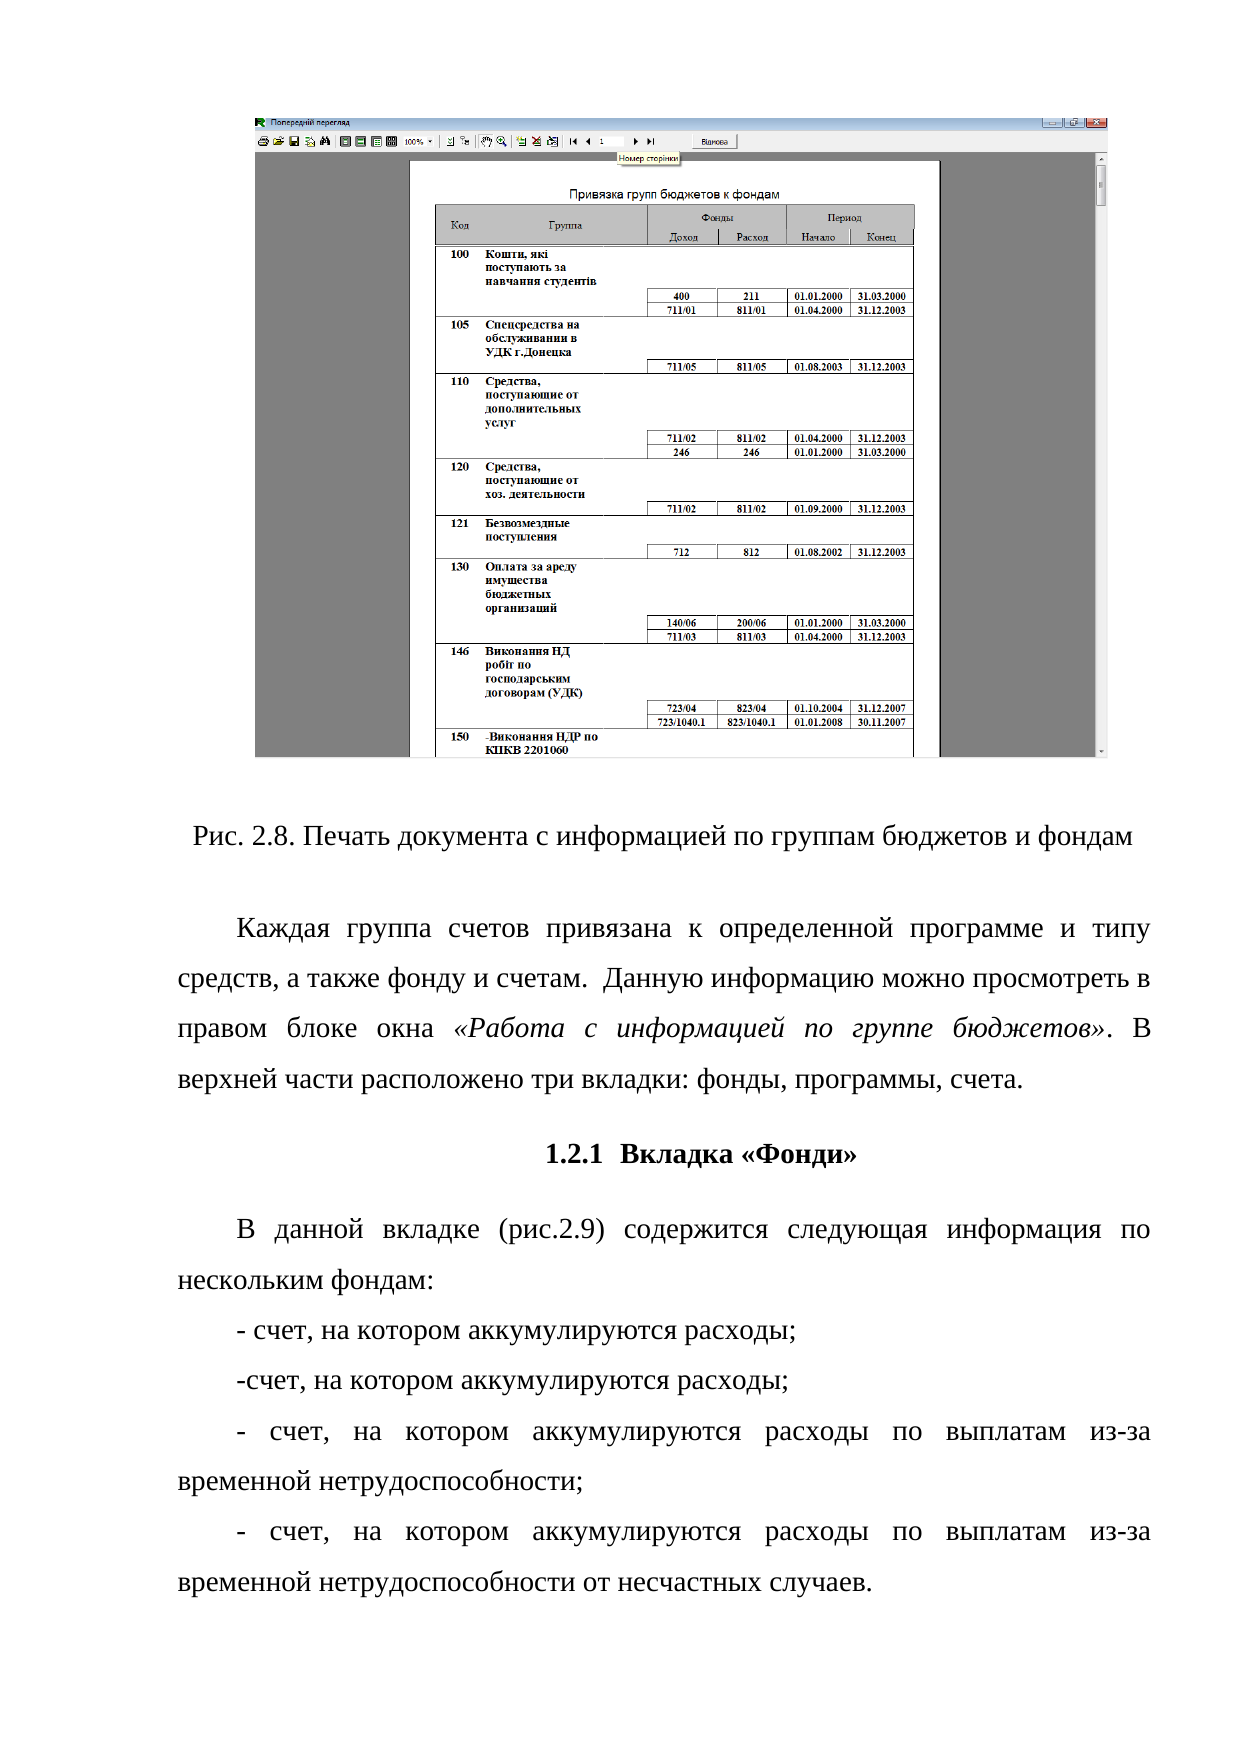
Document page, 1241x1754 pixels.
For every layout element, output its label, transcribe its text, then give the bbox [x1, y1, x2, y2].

title - счет, на котором аккумулируются расходы по выплатам из-за временной нетрудоспособности; [177, 1413, 1152, 1497]
title - счет, на котором аккумулируются расходы; [177, 1312, 1152, 1346]
title - счет, на котором аккумулируются расходы по выплатам из-за временной нетрудоспособности от несчастных случаев. [177, 1513, 1152, 1597]
subtitle Вкладка «Фонди» [251, 1136, 1152, 1170]
title В данной вкладке (рис.2.9) содержится следующая информация по нескольким фондам: [177, 1212, 1152, 1295]
picture [255, 118, 1108, 759]
title -счет, на котором аккумулируются расходы; [177, 1362, 1152, 1396]
title Каждая группа счетов привязана к определенной программе и типу средств, а также фонду и счетам. Данную информацию можно просмотреть в правом блоке окна «Работа с информацией по группе бюджетов». В верхней части расположено три вкладки: фонды, программы, счета. [177, 910, 1152, 1094]
